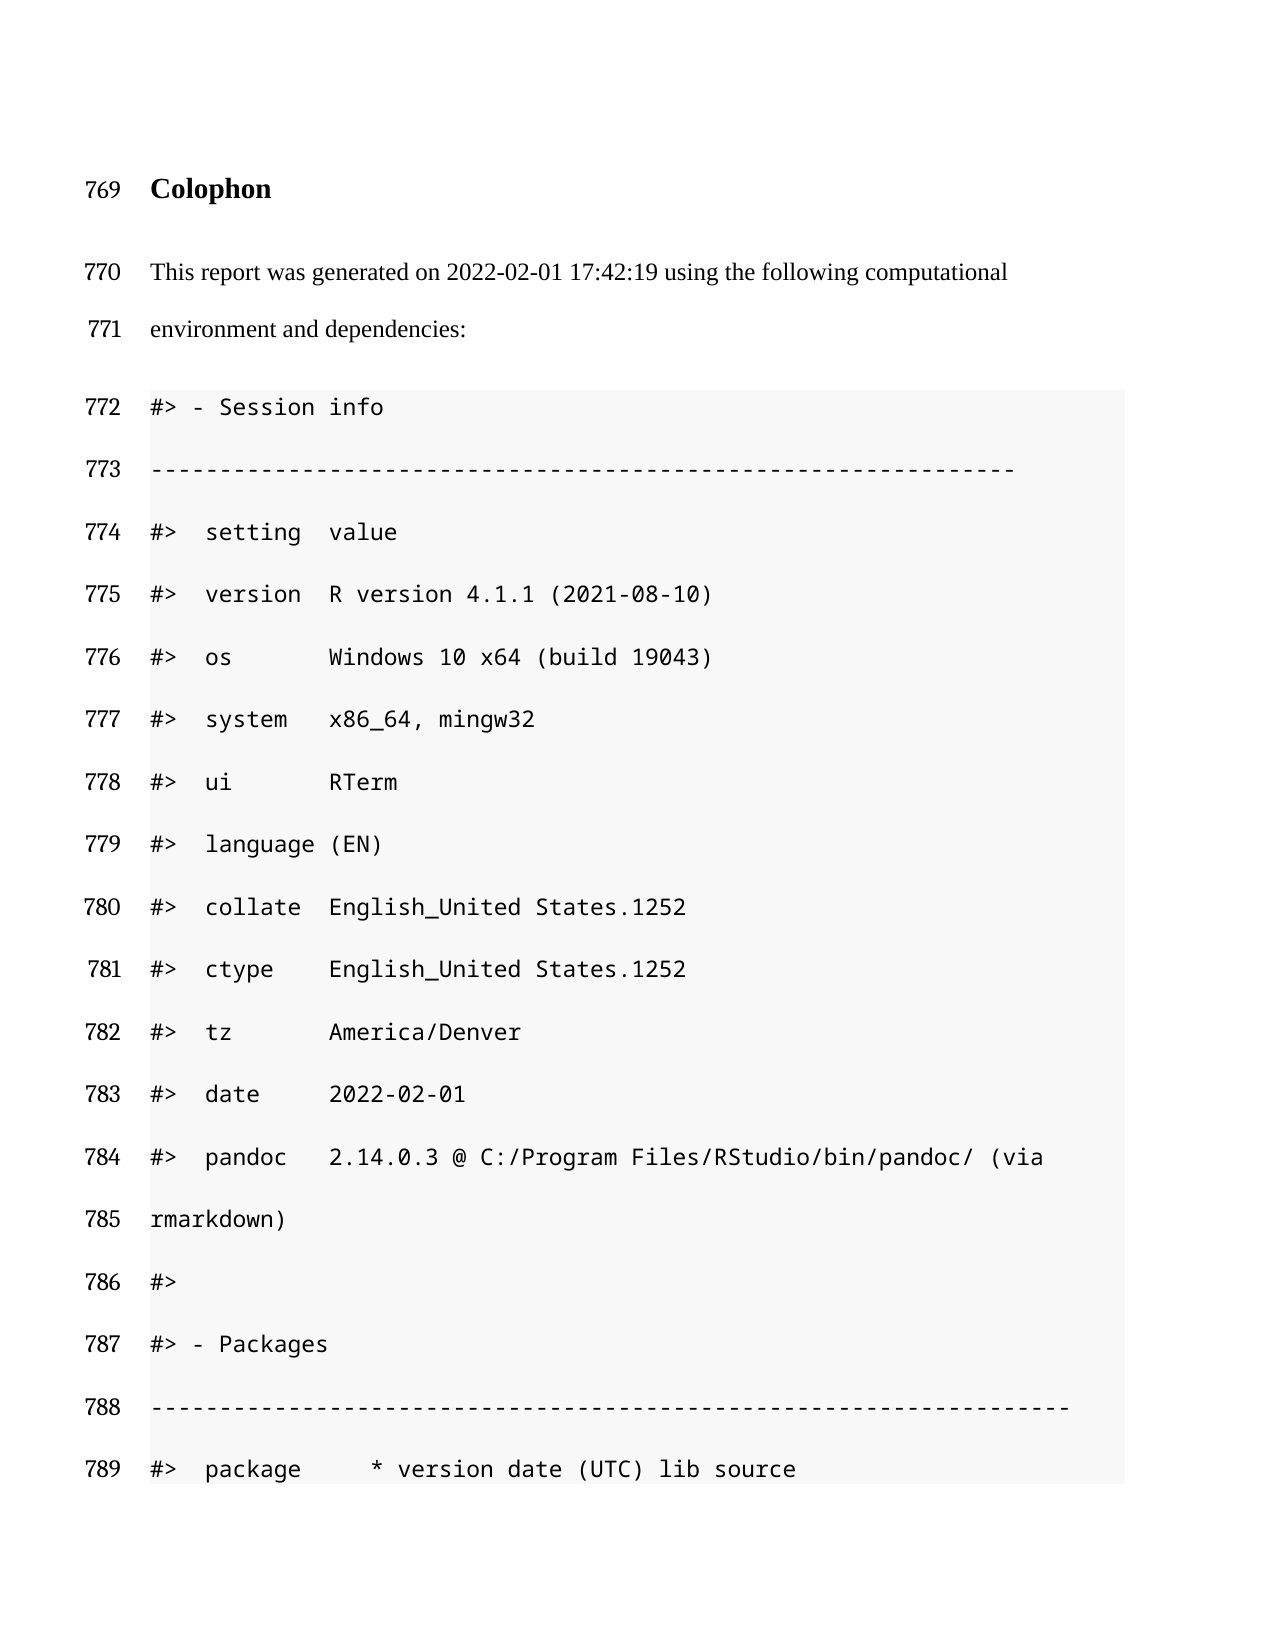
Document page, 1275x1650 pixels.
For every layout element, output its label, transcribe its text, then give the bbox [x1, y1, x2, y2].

text This report was generated on 2022-02-01 17:42:19 using the following computational environment and dependencies: [150, 257, 1125, 343]
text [150, 390, 1125, 1484]
subtitle Colophon [150, 171, 1125, 204]
